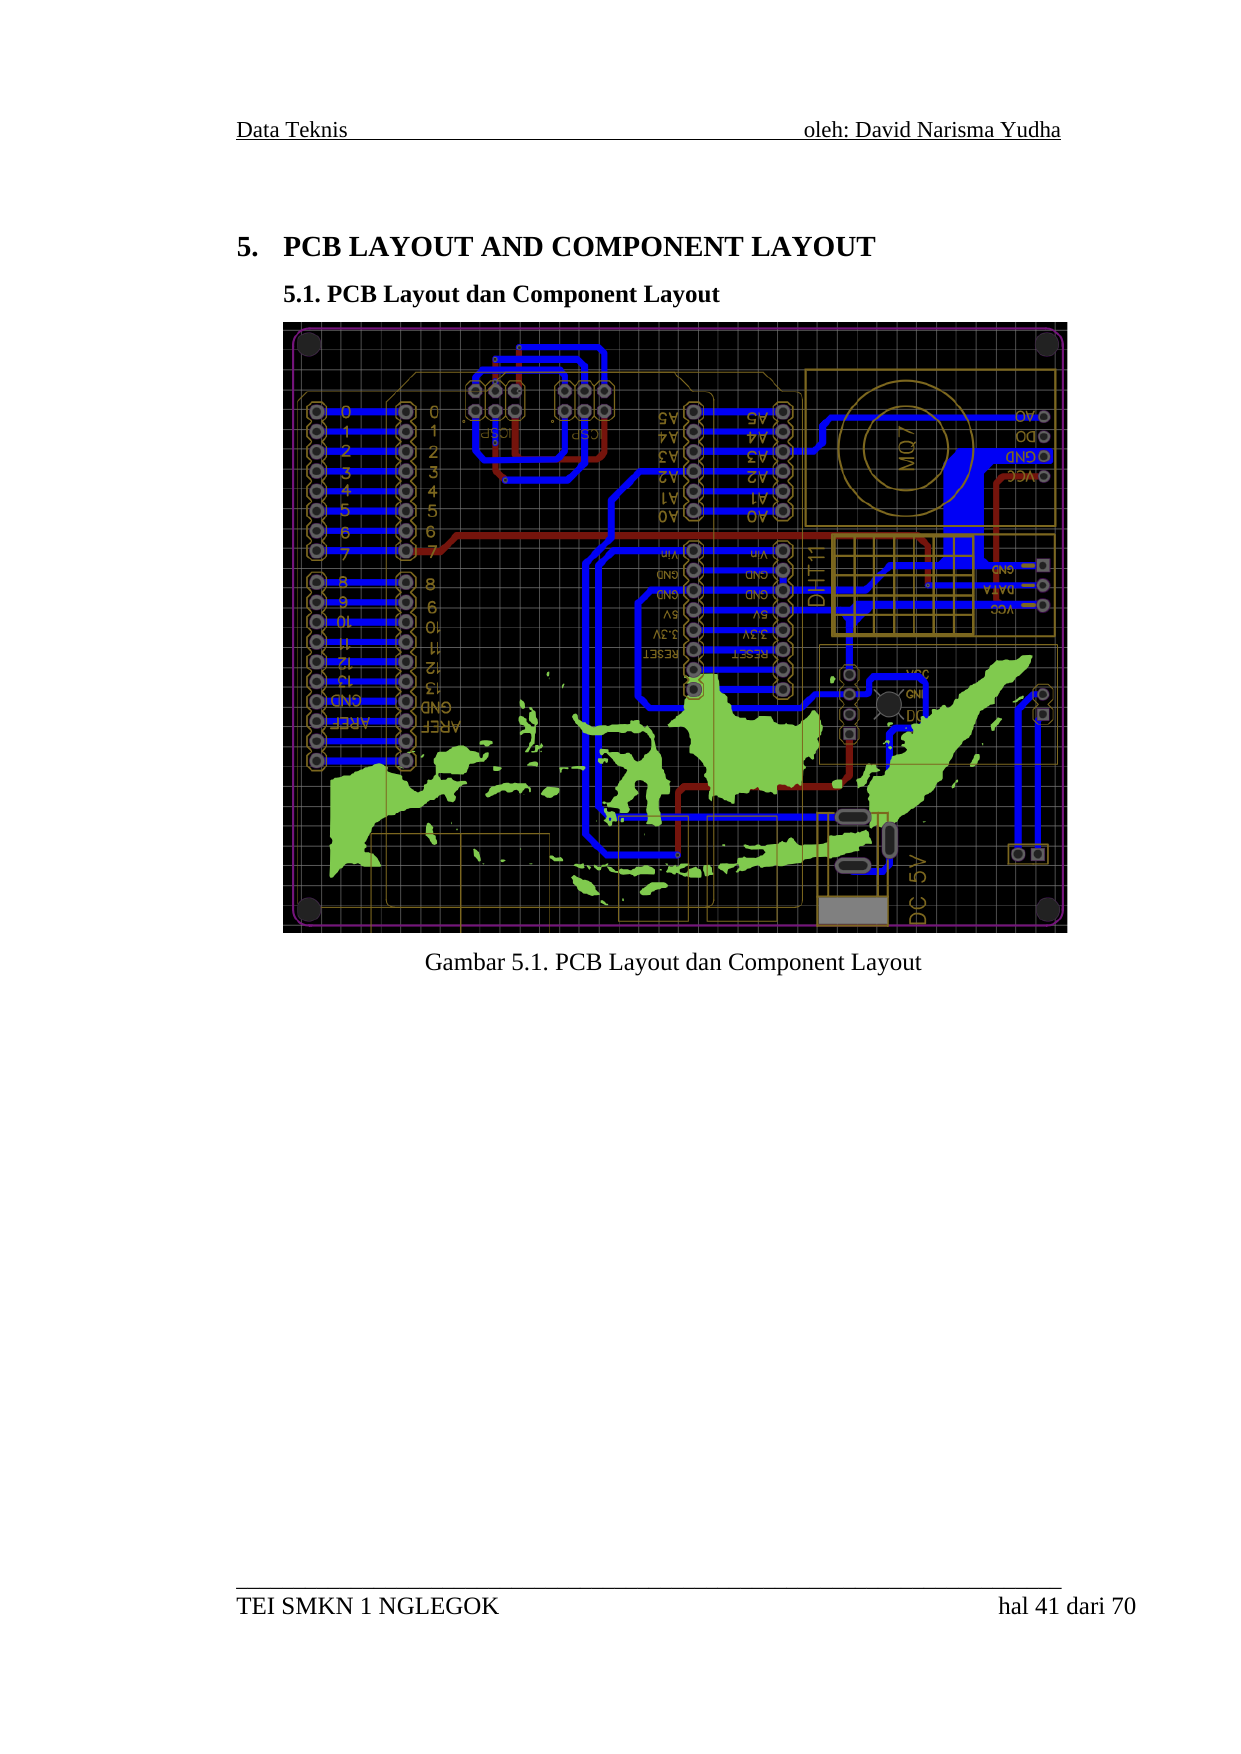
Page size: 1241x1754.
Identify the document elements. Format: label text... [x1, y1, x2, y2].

picture [283, 322, 1068, 933]
list Gambar 5.1. PCB Layout dan Component Layout [283, 947, 1063, 976]
list PCB LAYOUT AND COMPONENT LAYOUT [237, 229, 1063, 262]
list 5.1. PCB Layout dan Component Layout [283, 279, 1063, 308]
